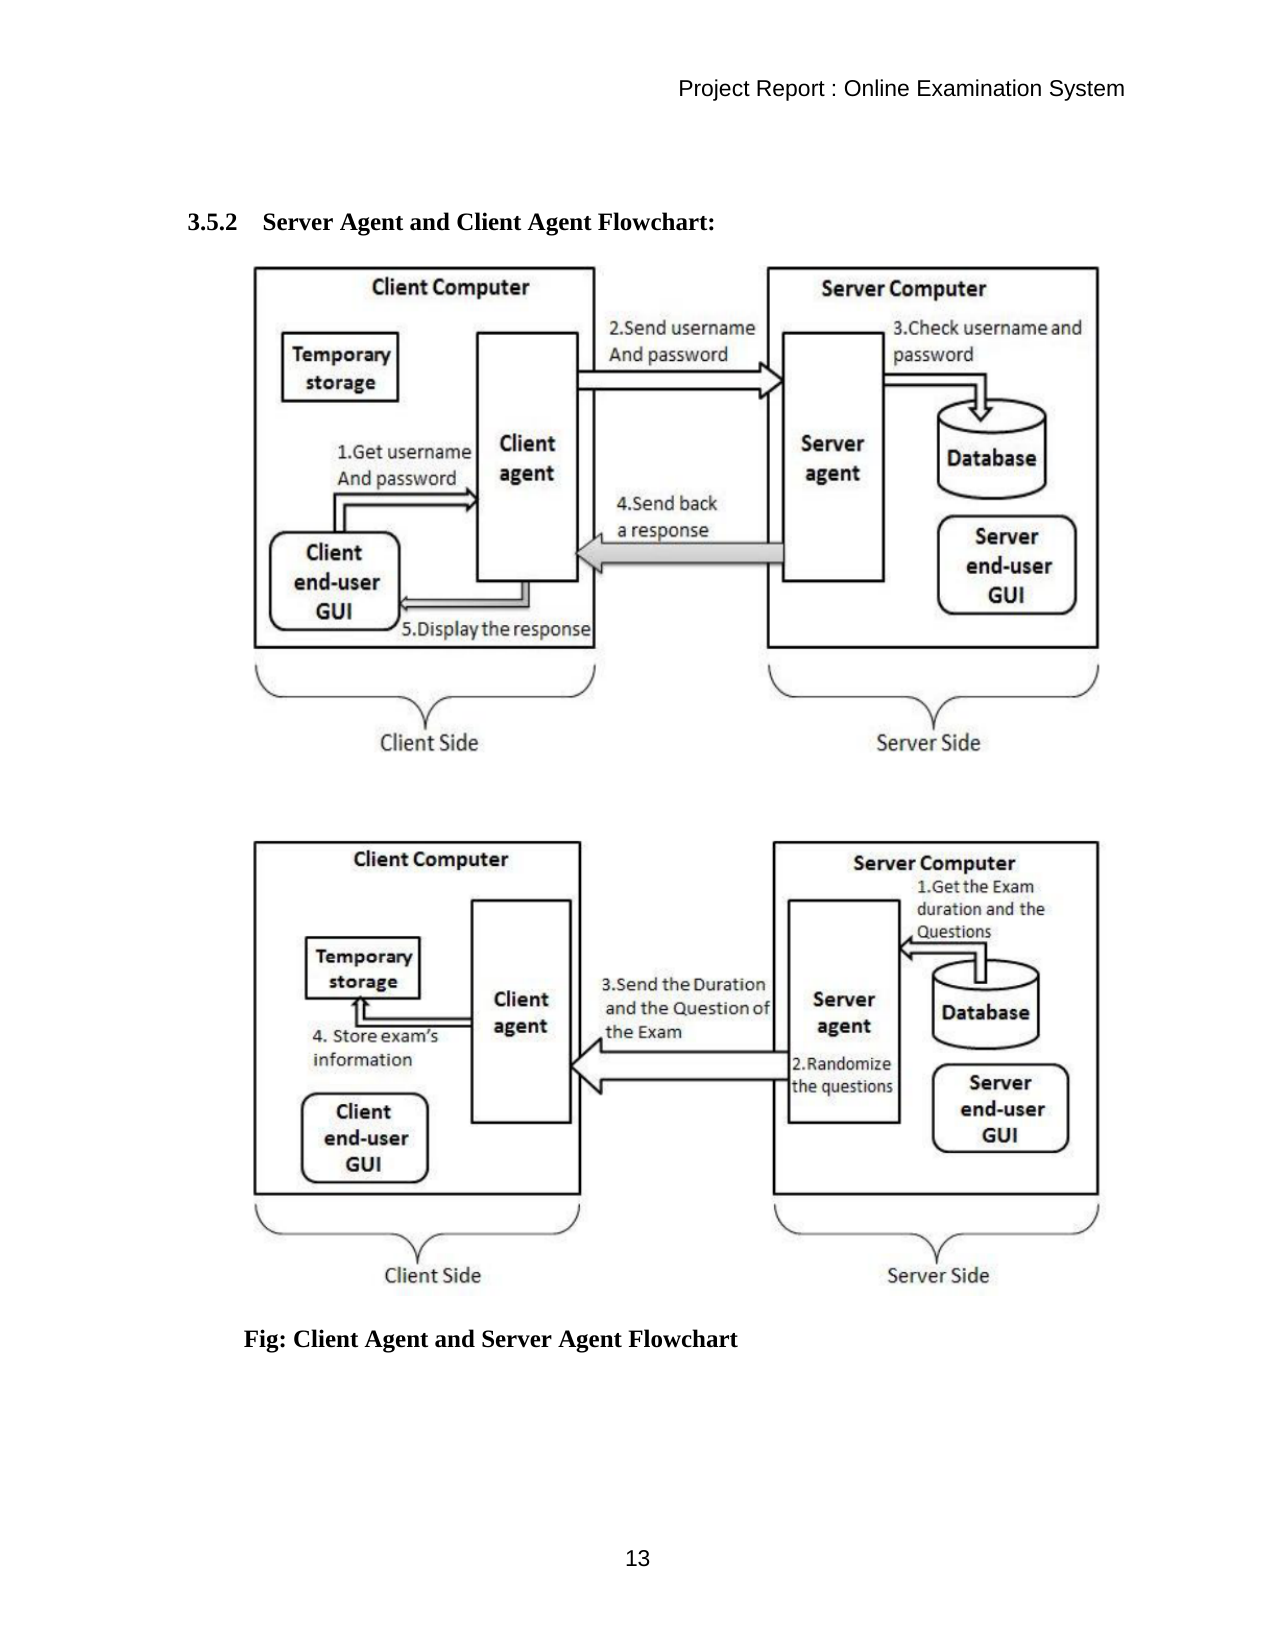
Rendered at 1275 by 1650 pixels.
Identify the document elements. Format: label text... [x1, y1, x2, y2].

picture [243, 265, 1110, 1296]
list Server Agent and Client Agent Flowchart: [187, 207, 1125, 236]
list Fig: Client Agent and Server Agent Flowchart [244, 1324, 1125, 1353]
